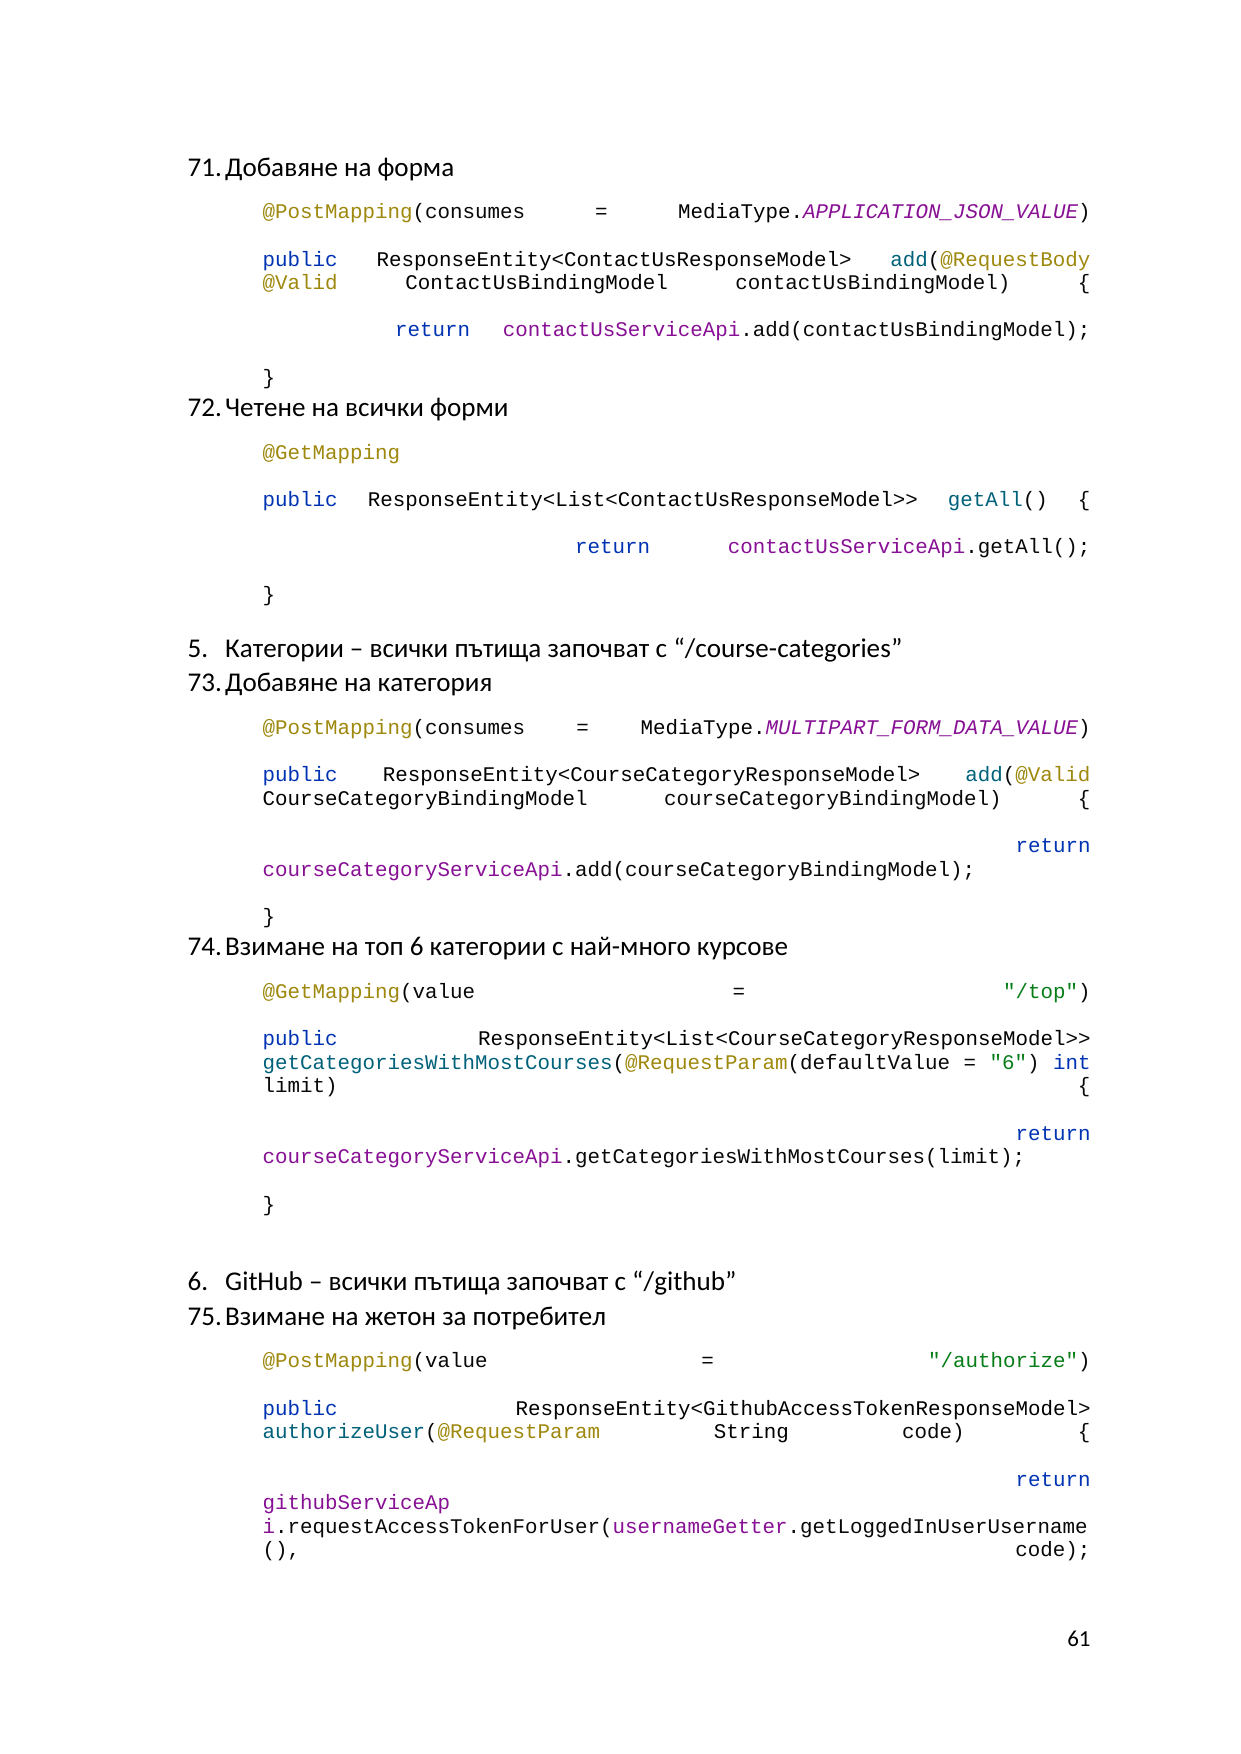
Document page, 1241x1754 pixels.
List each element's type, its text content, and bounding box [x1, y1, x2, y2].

text @GetMapping [262, 442, 1090, 489]
text } [262, 906, 1090, 929]
text @GetMapping(value = "/top") [262, 981, 1090, 1028]
text @PostMapping(consumes = MediaType.APPLICATION_JSON_VALUE) [262, 201, 1090, 248]
text } [262, 367, 1090, 390]
text return courseCategoryServiceApi.getCategoriesWithMostCourses(limit); [262, 1123, 1090, 1193]
text public ResponseEntity<List<ContactUsResponseModel>> getAll() { [262, 489, 1090, 536]
text @PostMapping(value = "/authorize") [262, 1350, 1090, 1398]
list Категории – всички пътища започват с “/course-categories” [187, 631, 1090, 664]
list Взимане на жетон за потребител [187, 1299, 1090, 1332]
text return contactUsServiceApi.add(contactUsBindingModel); [262, 319, 1090, 367]
text } [262, 1193, 1090, 1217]
text return githubServiceApi.requestAccessTokenForUser(usernameGetter.getLoggedInUserUsername(), code); [262, 1468, 1090, 1587]
text return contactUsServiceApi.getAll(); [262, 536, 1090, 583]
text public ResponseEntity<CourseCategoryResponseModel> add(@Valid CourseCategoryBindingModel courseCategoryBindingModel) { [262, 764, 1090, 835]
list Четене на всички форми [187, 390, 1090, 423]
text } [262, 583, 1090, 607]
text public ResponseEntity<List<CourseCategoryResponseModel>> getCategoriesWithMostCourses(@RequestParam(defaultValue = "6") int limit) { [262, 1028, 1090, 1123]
text public ResponseEntity<ContactUsResponseModel> add(@RequestBody @Valid ContactUsBindingModel contactUsBindingModel) { [262, 248, 1090, 319]
text @PostMapping(consumes = MediaType.MULTIPART_FORM_DATA_VALUE) [262, 717, 1090, 764]
text return courseCategoryServiceApi.add(courseCategoryBindingModel); [262, 835, 1090, 906]
list Взимане на топ 6 категории с най-много курсове [187, 929, 1090, 962]
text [262, 1398, 1090, 1468]
list GitHub – всички пътища започват с “/github” [187, 1264, 1090, 1297]
list Добавяне на категория [187, 665, 1090, 698]
list Добавяне на форма [187, 150, 1090, 183]
